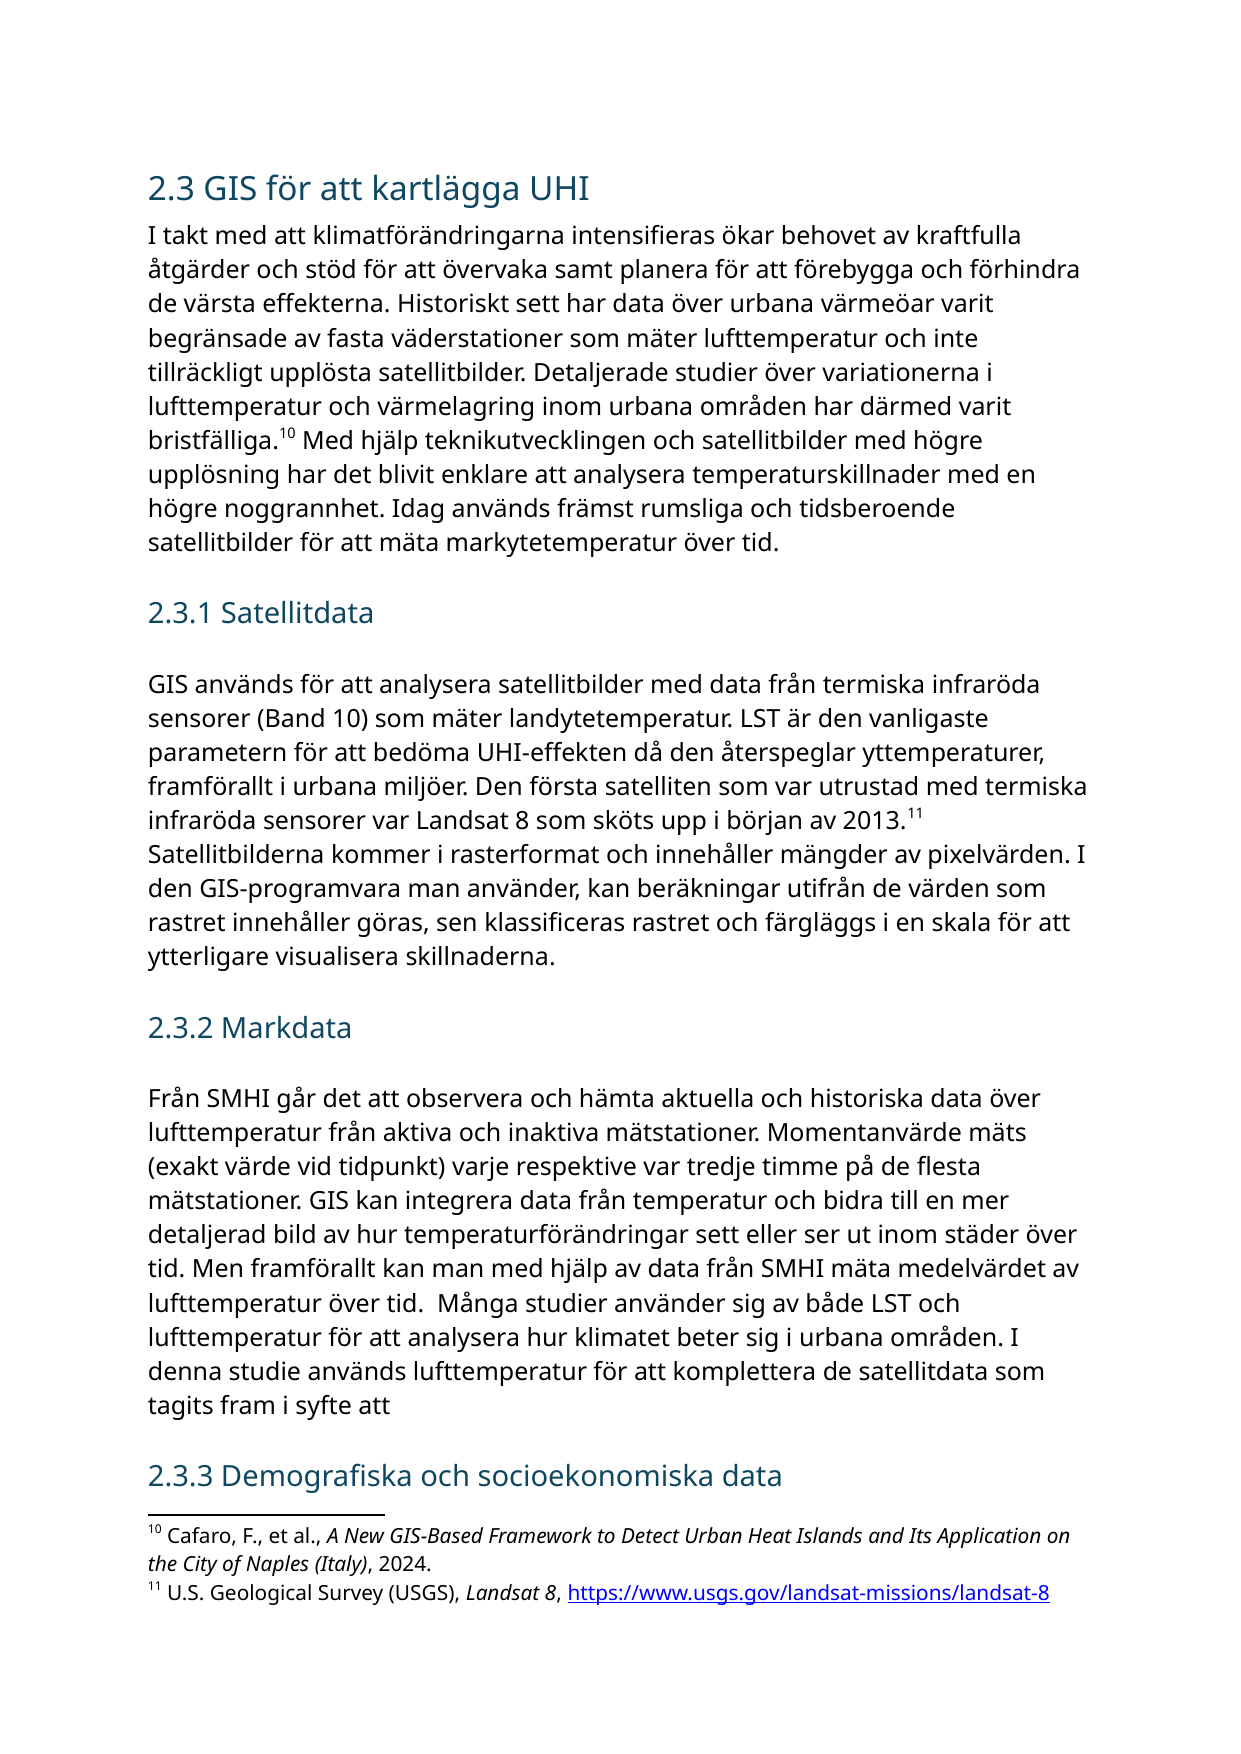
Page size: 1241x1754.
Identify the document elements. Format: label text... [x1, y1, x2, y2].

subtitle 2.3 GIS för att kartlägga UHI [148, 164, 1093, 210]
text I takt med att klimatförändringarna intensifieras ökar behovet av kraftfulla åtgärder och stöd för att övervaka samt planera för att förebygga och förhindra de värsta effekterna. Historiskt sett har data över urbana värmeöar varit begränsade av fasta väderstationer som mäter lufttemperatur och inte tillräckligt upplösta satellitbilder. Detaljerade studier över variationerna i lufttemperatur och värmelagring inom urbana områden har därmed varit bristfälliga. Med hjälp teknikutvecklingen och satellitbilder med högre upplösning har det blivit enklare att analysera temperaturskillnader med en högre noggrannhet. Idag används främst rumsliga och tidsberoende satellitbilder för att mäta markytetemperatur över tid. [148, 218, 1093, 593]
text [148, 1421, 1093, 1495]
text 2.3.1 Satellitdata GIS används för att analysera satellitbilder med data från termiska infraröda sensorer (Band 10) som mäter landytetemperatur. LST är den vanligaste parametern för att bedöma UHI-effekten då den återspeglar yttemperaturer, framförallt i urbana miljöer. Den första satelliten som var utrustad med termiska infraröda sensorer var Landsat 8 som sköts upp i början av 2013. Satellitbilderna kommer i rasterformat och innehåller mängder av pixelvärden. I den GIS-programvara man använder, kan beräkningar utifrån de värden som rastret innehåller göras, sen klassificeras rastret och färgläggs i en skala för att ytterligare visualisera skillnaderna. [148, 593, 1093, 973]
text 2.3.2 Markdata Från SMHI går det att observera och hämta aktuella och historiska data över lufttemperatur från aktiva och inaktiva mätstationer. Momentanvärde mäts (exakt värde vid tidpunkt) varje respektive var tredje timme på de flesta mätstationer. GIS kan integrera data från temperatur och bidra till en mer detaljerad bild av hur temperaturförändringar sett eller ser ut inom städer över tid. Men framförallt kan man med hjälp av data från SMHI mäta medelvärdet av lufttemperatur över tid. Många studier använder sig av både LST och lufttemperatur för att analysera hur klimatet beter sig i urbana områden. I denna studie används lufttemperatur för att komplettera de satellitdata som tagits fram i syfte att [148, 1007, 1093, 1421]
